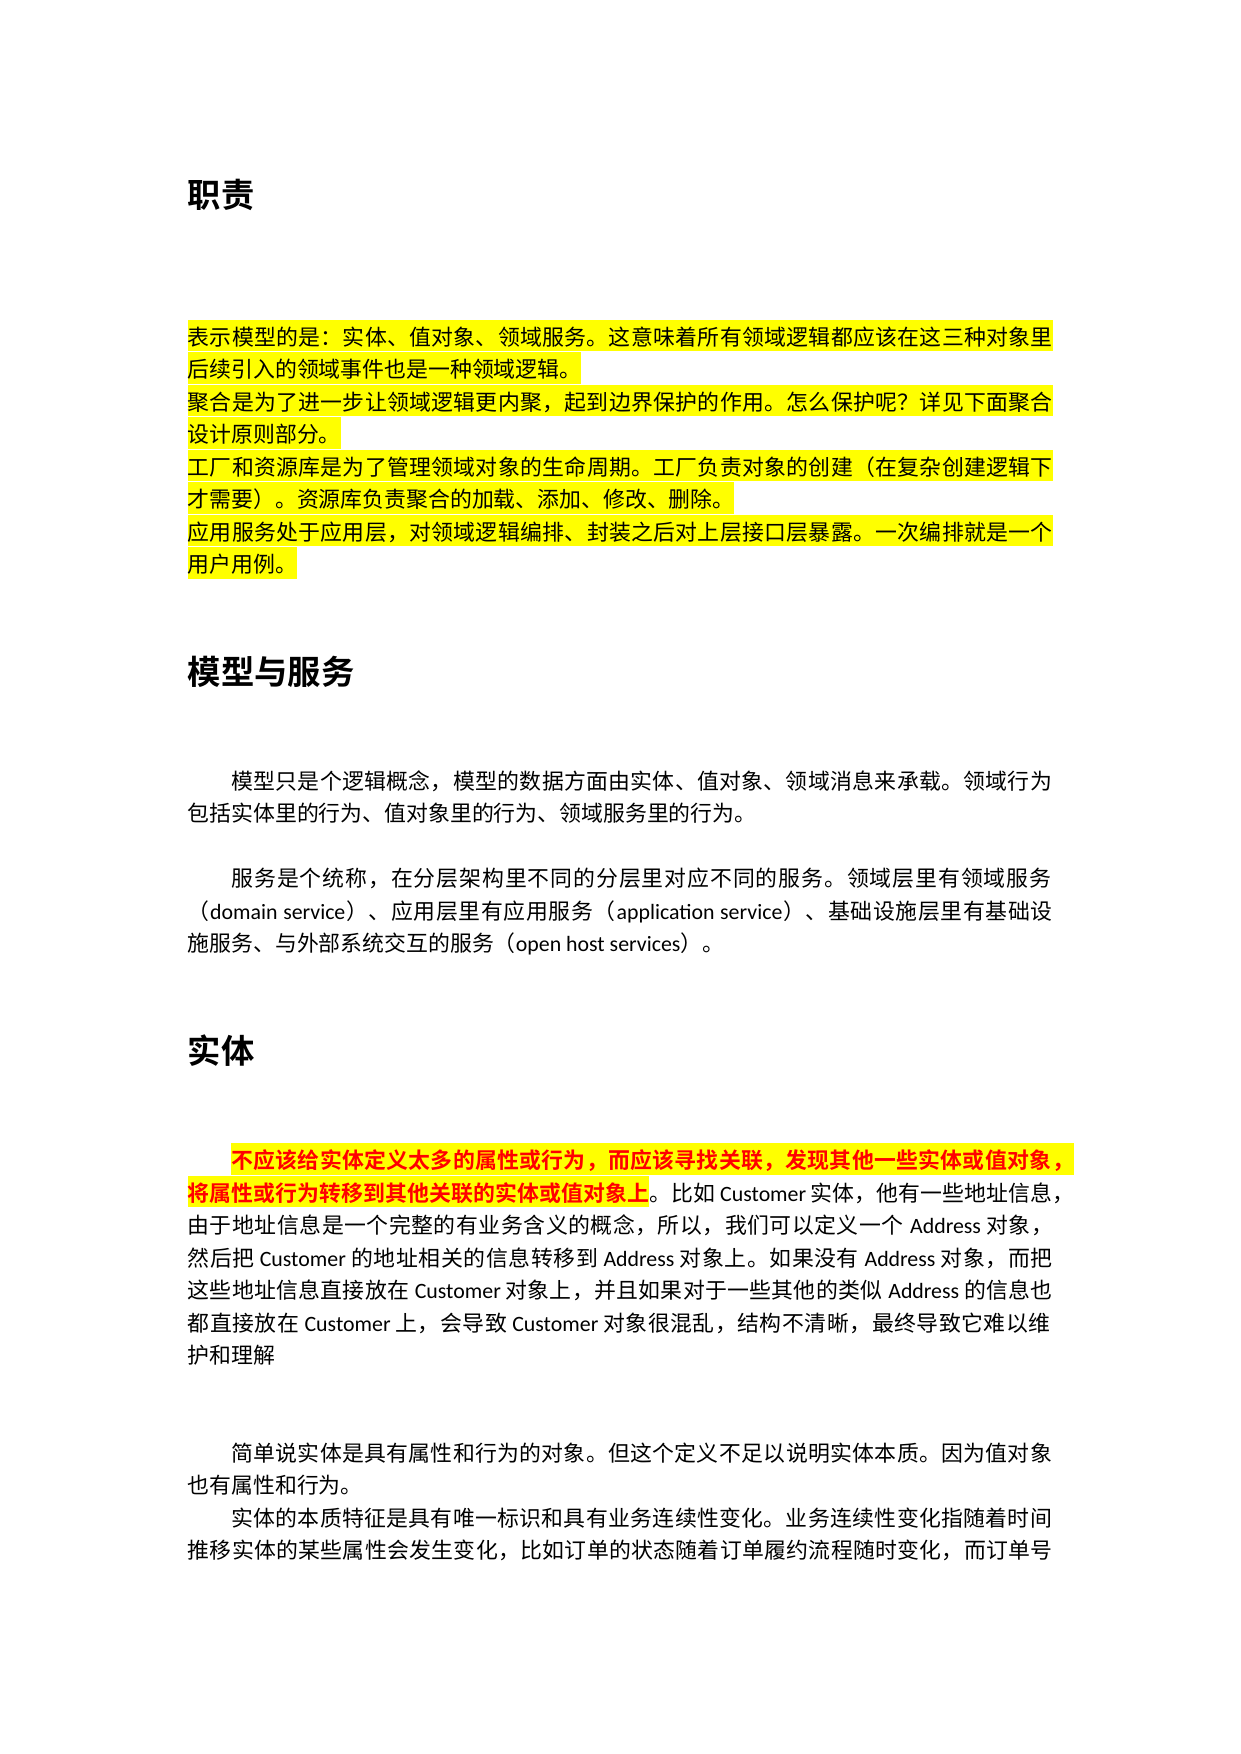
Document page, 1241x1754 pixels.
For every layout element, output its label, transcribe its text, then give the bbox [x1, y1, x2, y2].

subtitle 职责 [187, 162, 1053, 227]
text 模型只是个逻辑概念，模型的数据方面由实体、值对象、领域消息来承载。领域行为包括实体里的行为、值对象里的行为、领域服务里的行为。 [187, 763, 1053, 828]
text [187, 1500, 1053, 1565]
text 聚合是为了进一步让领域逻辑更内聚，起到边界保护的作用。怎么保护呢？详见下面聚合设计原则部分。 [187, 384, 1053, 449]
text 服务是个统称，在分层架构里不同的分层里对应不同的服务。领域层里有领域服务（domain service）、应用层里有应用服务（application service）、基础设施层里有基础设施服务、与外部系统交互的服务（open host services）。 [187, 861, 1053, 958]
subtitle 实体 [187, 1018, 1053, 1083]
subtitle 模型与服务 [187, 639, 1053, 704]
text 不应该给实体定义太多的属性或行为，而应该寻找关联，发现其他一些实体或值对象，将属性或行为转移到其他关联的实体或值对象上。比如Customer实体，他有一些地址信息，由于地址信息是一个完整的有业务含义的概念，所以，我们可以定义一个Address对象，然后把Customer的地址相关的信息转移到Address对象上。如果没有Address对象，而把这些地址信息直接放在Customer对象上，并且如果对于一些其他的类似Address的信息也都直接放在Customer上，会导致Customer对象很混乱，结构不清晰，最终导致它难以维护和理解 [187, 1143, 1053, 1370]
text 工厂和资源库是为了管理领域对象的生命周期。工厂负责对象的创建（在复杂创建逻辑下才需要）。资源库负责聚合的加载、添加、修改、删除。 [187, 449, 1053, 514]
text 应用服务处于应用层，对领域逻辑编排、封装之后对上层接口层暴露。一次编排就是一个用户用例。 [187, 514, 1053, 579]
text 表示模型的是：实体、值对象、领域服务。这意味着所有领域逻辑都应该在这三种对象里。后续引入的领域事件也是一种领域逻辑。 [187, 319, 1053, 384]
text 简单说实体是具有属性和行为的对象。但这个定义不足以说明实体本质。因为值对象也有属性和行为。 [187, 1435, 1053, 1500]
